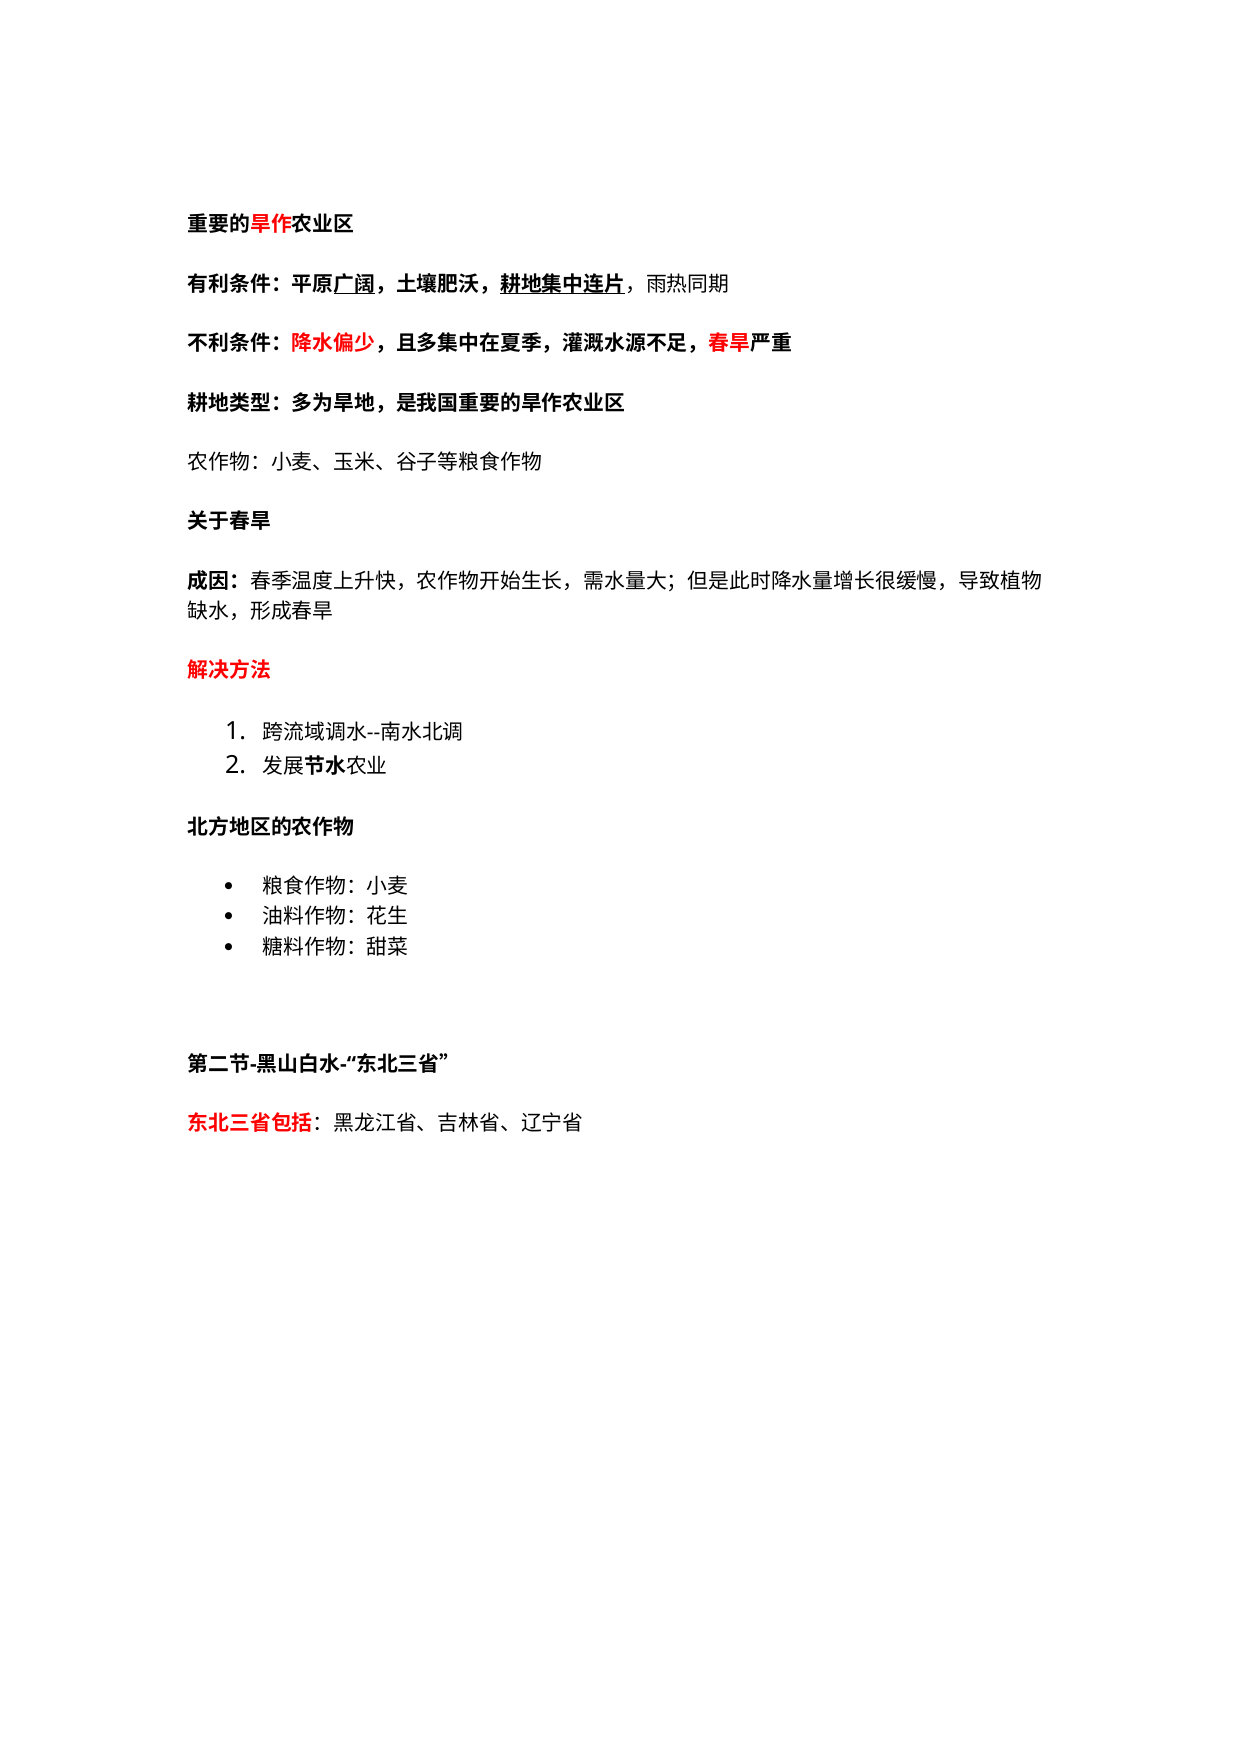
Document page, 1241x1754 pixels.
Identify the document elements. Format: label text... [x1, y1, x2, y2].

list 油料作物：花生 [225, 900, 1053, 930]
subtitle 北方地区的农作物 [187, 810, 1053, 840]
text 不利条件：降水偏少，且多集中在夏季，灌溉水源不足，春旱严重 [187, 326, 1053, 357]
text 农作物：小麦、玉米、谷子等粮食作物 [187, 445, 1053, 475]
text 东北三省包括：黑龙江省、吉林省、辽宁省 [187, 1106, 1053, 1137]
subtitle 重要的旱作农业区 [187, 208, 1053, 238]
subtitle 第二节-黑山白水-“东北三省” [187, 1047, 1053, 1077]
text 耕地类型：多为旱地，是我国重要的旱作农业区 [187, 386, 1053, 416]
list 发展节水农业 [225, 747, 1053, 781]
subtitle 关于春旱 [187, 504, 1053, 535]
text 有利条件：平原广阔，土壤肥沃，耕地集中连片，雨热同期 [187, 267, 1053, 297]
list 糖料作物：甜菜 [225, 930, 1053, 960]
text 成因：春季温度上升快，农作物开始生长，需水量大；但是此时降水量增长很缓慢，导致植物缺水，形成春旱 [187, 564, 1053, 624]
text 解决方法 [187, 653, 1053, 684]
list 粮食作物：小麦 [225, 869, 1053, 900]
list 跨流域调水--南水北调 [225, 713, 1053, 747]
